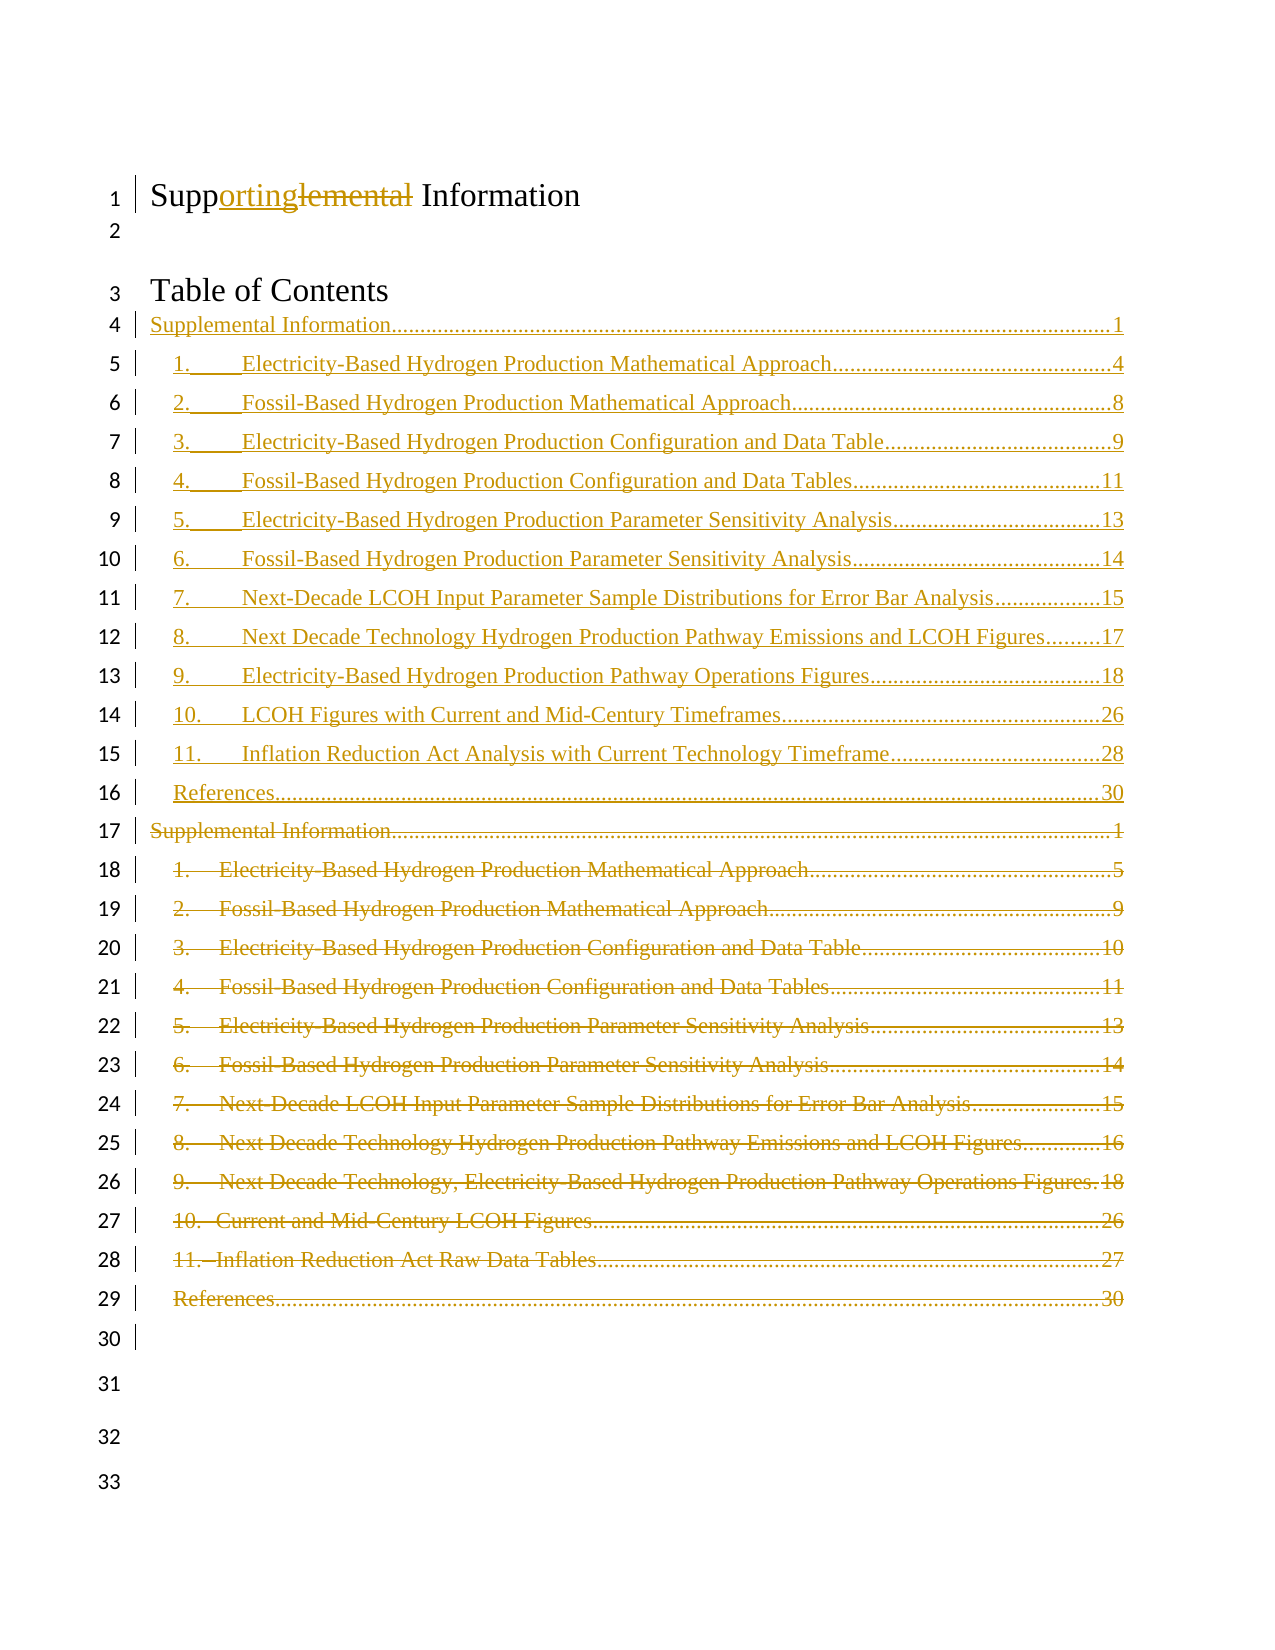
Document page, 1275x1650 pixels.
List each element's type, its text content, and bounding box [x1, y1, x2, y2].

subtitle Supp Information [150, 175, 1125, 213]
